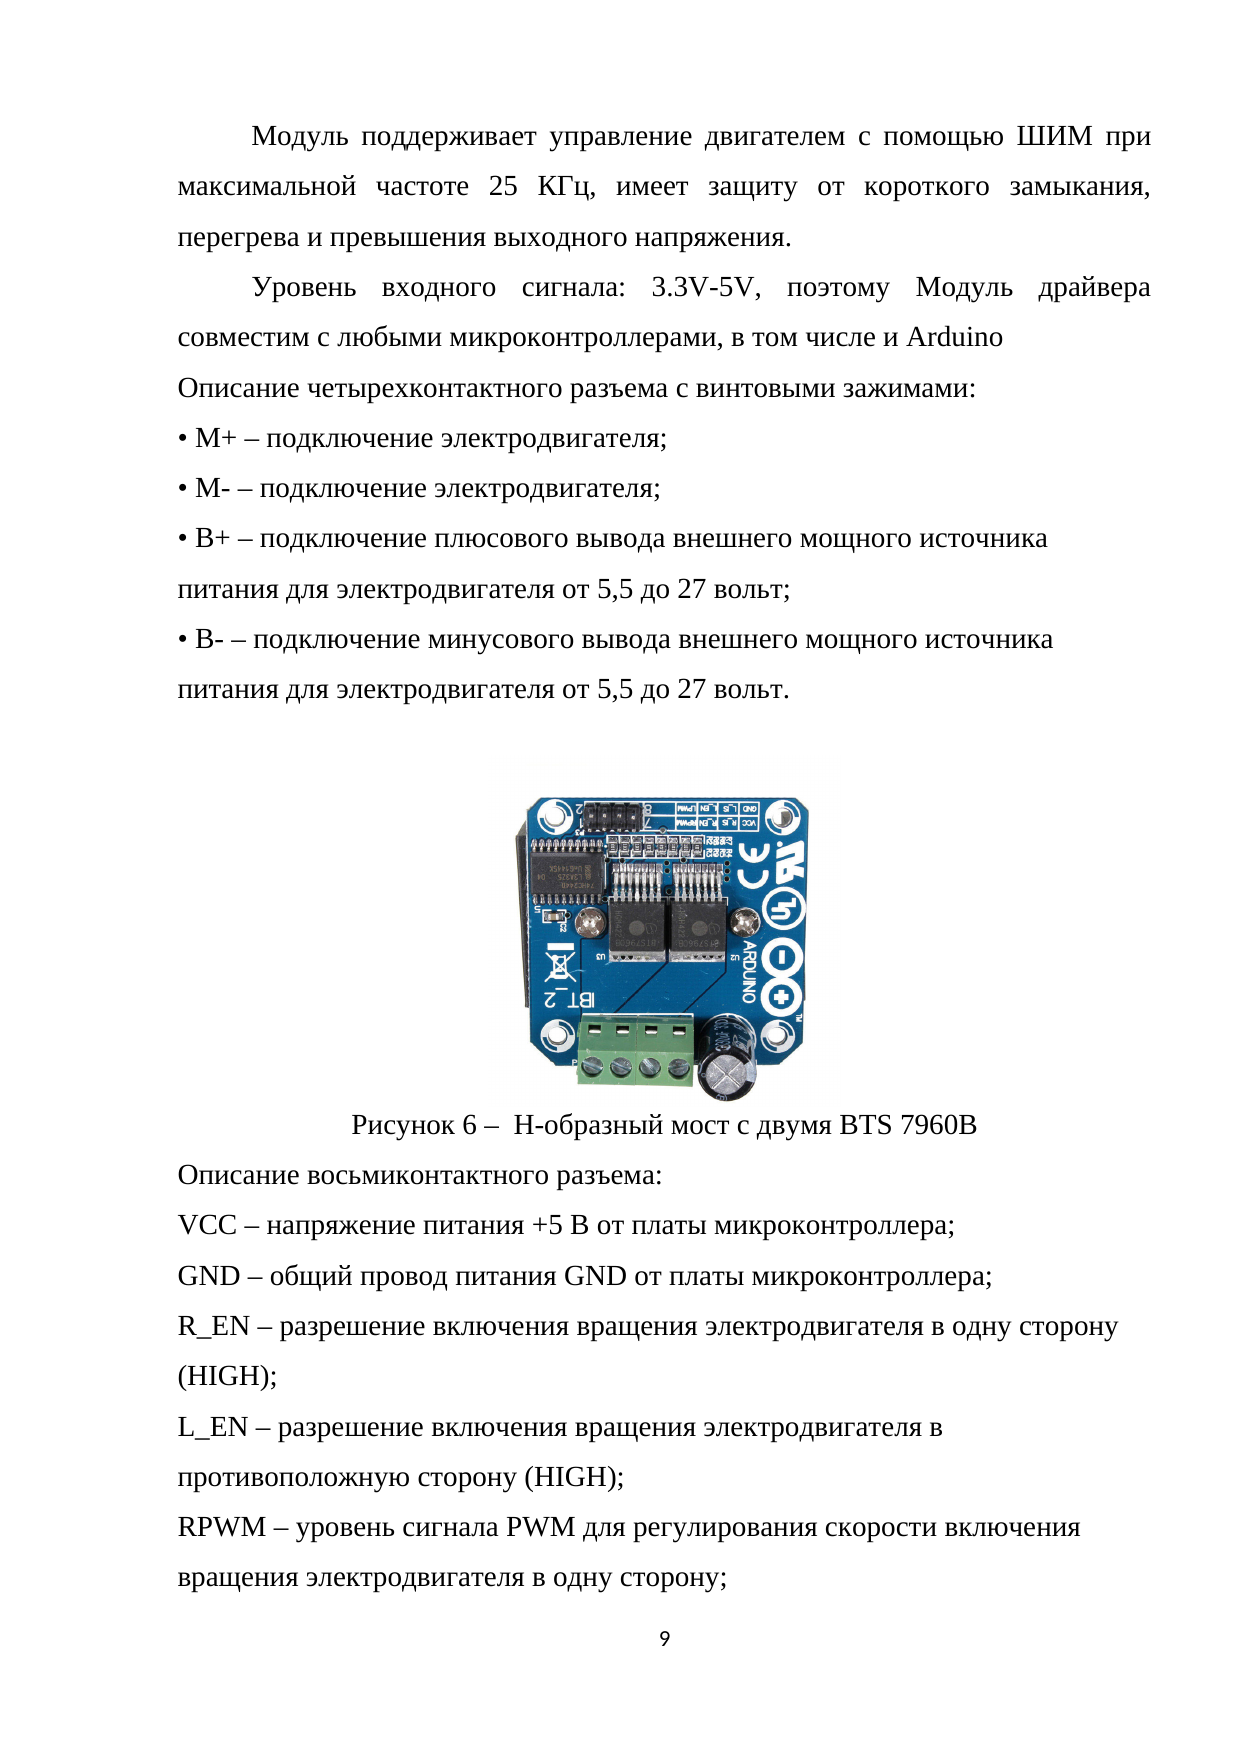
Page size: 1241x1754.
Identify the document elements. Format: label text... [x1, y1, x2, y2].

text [177, 1157, 1152, 1593]
text Модуль поддерживает управление двигателем с помощью ШИМ при максимальной частоте 25 КГц, имеет защиту от короткого замыкания, перегрева и превышения выходного напряжения. [177, 202, 1152, 252]
text Уровень входного сигнала: 3.3V-5V, поэтому Модуль драйвера совместим с любыми микроконтроллерами, в том числе и Arduino [177, 269, 1152, 353]
picture [488, 755, 841, 1107]
text Модуль поддерживает управление двигателем с помощью ШИМ при максимальной частоте 25 КГц, имеет защиту от короткого замыкания, перегрева и превышения выходного напряжения. [177, 118, 1152, 169]
text Описание четырехконтактного разъема с винтовыми зажимами: • М+ – подключение электродвигателя; • М- – подключение электродвигателя; • B+ – подключение плюсового вывода внешнего мощного источника питания для электродвигателя от 5,5 до 27 вольт; • B- – подключение минусового вывода внешнего мощного источника питания для электродвигателя от 5,5 до 27 вольт. [177, 370, 1152, 705]
text Рисунок 6 – H-образный мост с двумя BTS 7960B [177, 1107, 1152, 1140]
